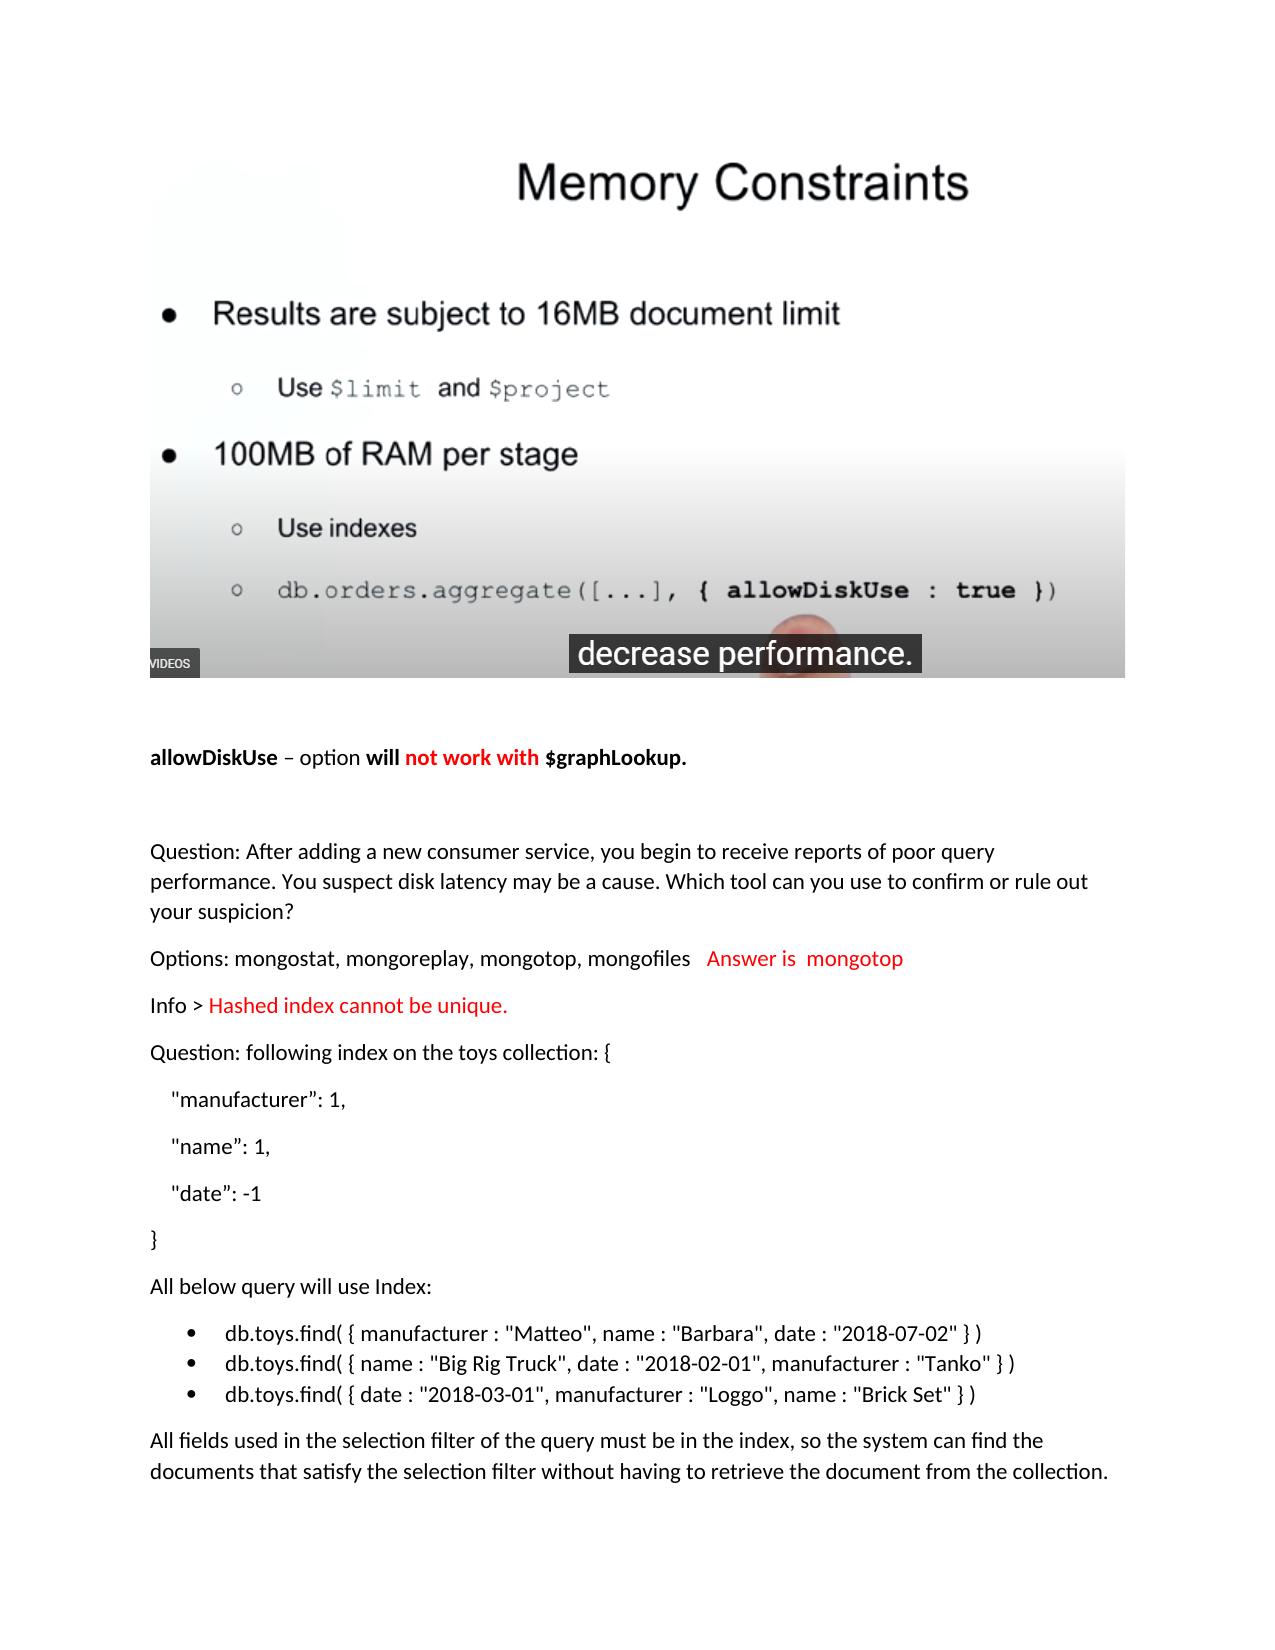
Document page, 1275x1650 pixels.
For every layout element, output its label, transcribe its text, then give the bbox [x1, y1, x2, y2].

list db.toys.find( { manufacturer : "Matteo", name : "Barbara", date : "2018-07-02" } ) [187, 1319, 1125, 1347]
list db.toys.find( { name : "Big Rig Truck", date : "2018-02-01", manufacturer : "Tanko" } ) [187, 1349, 1125, 1377]
text All fields used in the selection filter of the query must be in the index, so the system can find the documents that satisfy the selection filter without having to retrieve the document from the collection. [150, 1427, 1125, 1485]
text allowDiskUse – option will not work with $graphLookup. [150, 743, 1125, 771]
text "manufacturer”: 1, [150, 1085, 1125, 1113]
text Question: After adding a new consumer service, you begin to receive reports of poor query performance. You suspect disk latency may be a cause. Which tool can you use to confirm or rule out your suspicion? [150, 837, 1125, 925]
text All below query will use Index: [150, 1272, 1125, 1300]
text "date”: -1 [150, 1179, 1125, 1207]
text Options: mongostat, mongoreplay, mongotop, mongofiles Answer is mongotop [150, 944, 1125, 972]
text "name”: 1, [150, 1132, 1125, 1160]
picture [150, 150, 1125, 678]
text Question: following index on the toys collection: { [150, 1038, 1125, 1066]
text Info > Hashed index cannot be unique. [150, 991, 1125, 1019]
text } [150, 1226, 1125, 1253]
list db.toys.find( { date : "2018-03-01", manufacturer : "Loggo", name : "Brick Set" } ) [187, 1380, 1125, 1408]
